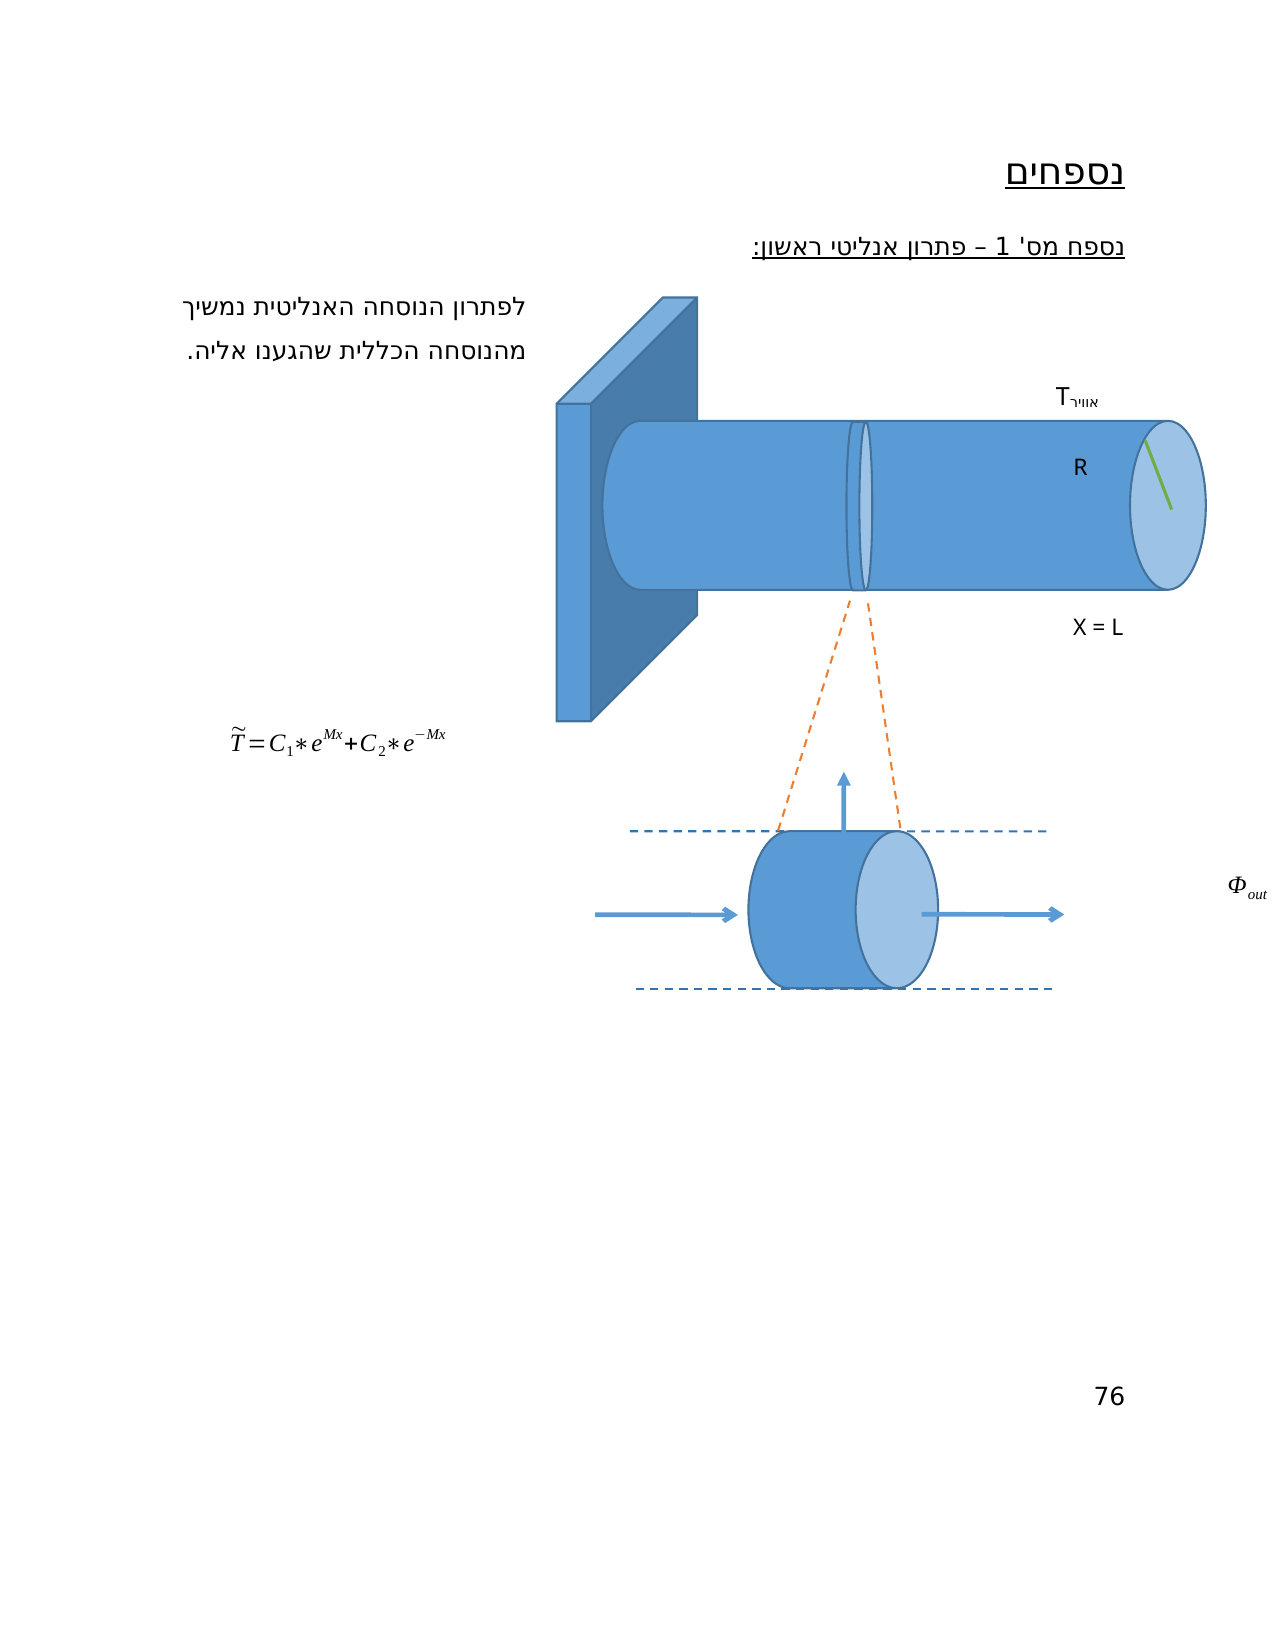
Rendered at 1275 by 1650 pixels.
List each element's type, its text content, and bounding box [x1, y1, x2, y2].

subtitle נספחים [150, 150, 1125, 194]
text לפתרון הנוסחה האנליטית נמשיך מהנוסחה הכללית שהגענו אליה. [150, 292, 1125, 365]
subtitle נספח מס' 1 – פתרון אנליטי ראשון: [150, 232, 1125, 261]
